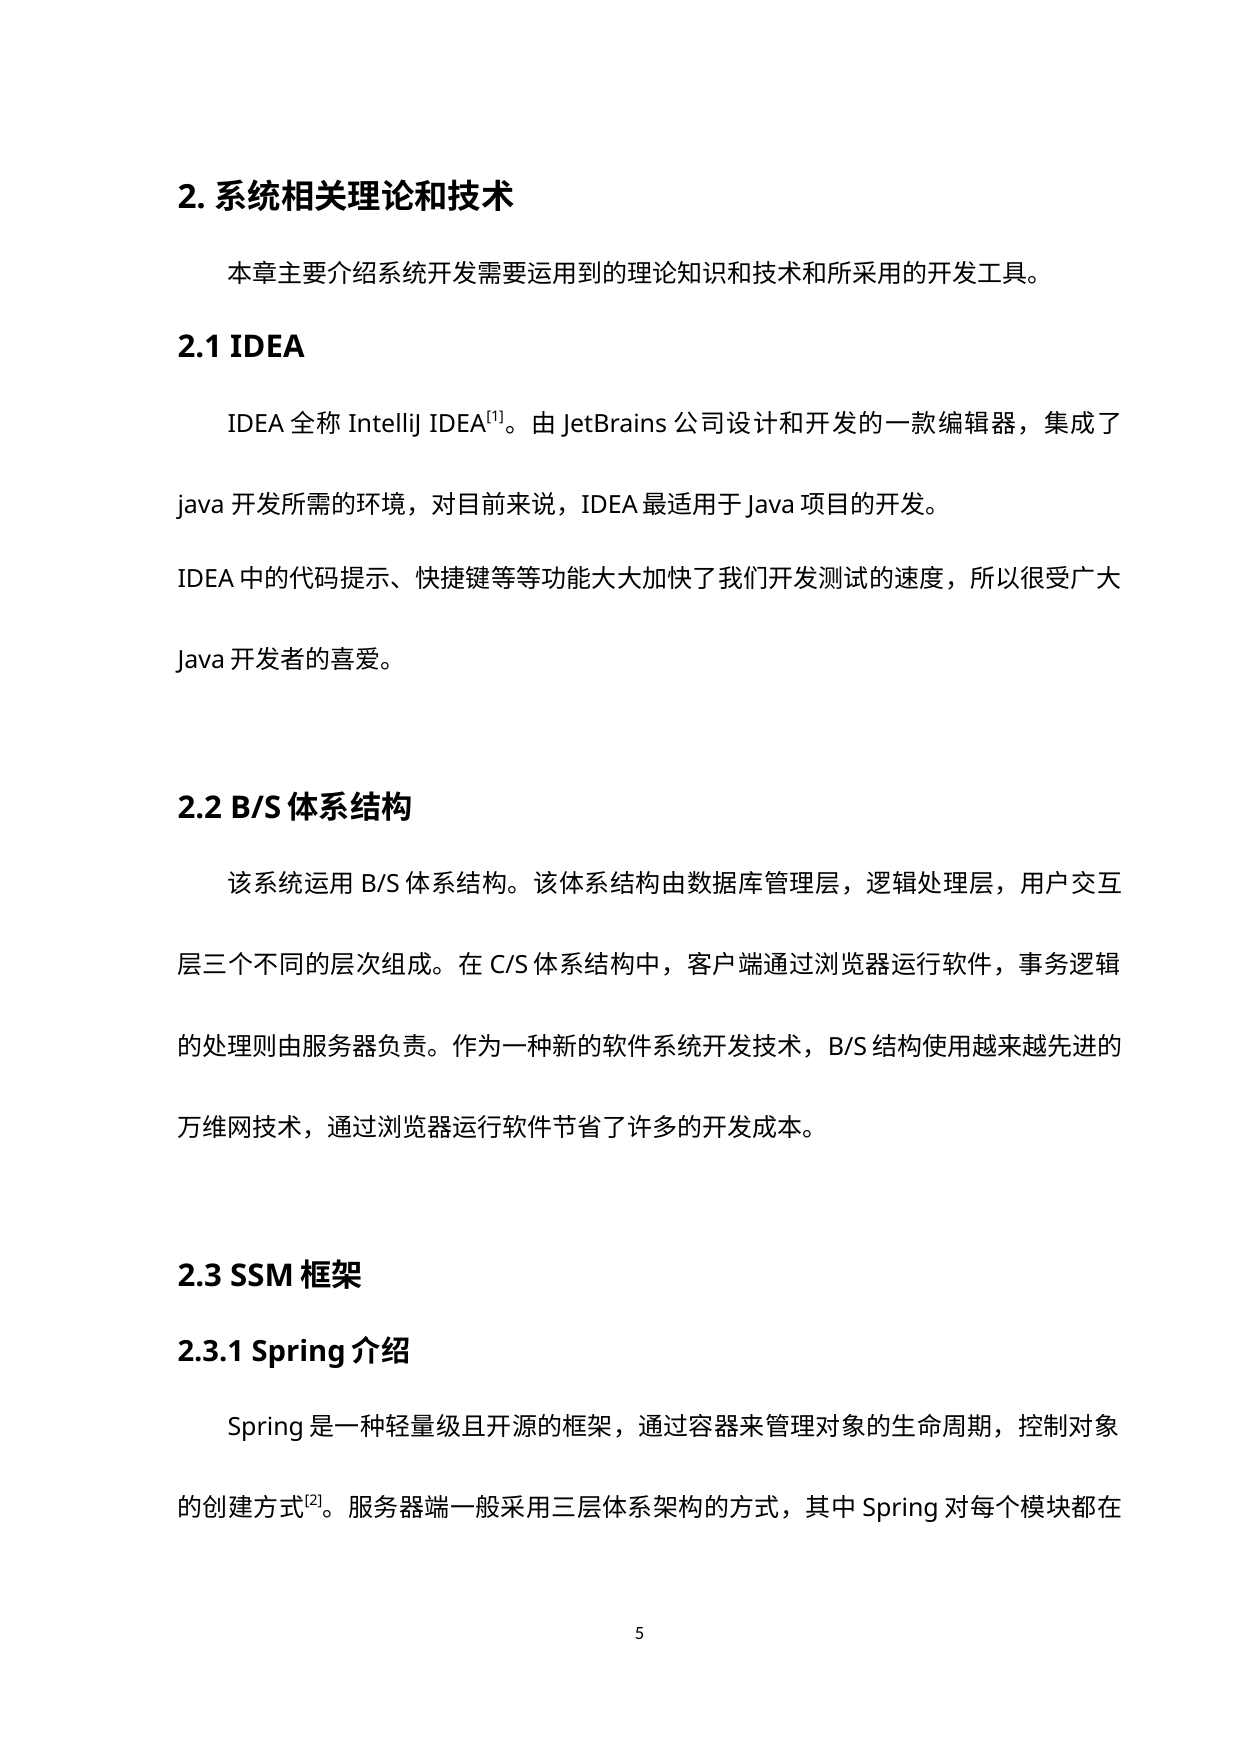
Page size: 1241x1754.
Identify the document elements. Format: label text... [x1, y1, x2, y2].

title 2. 系统相关理论和技术 [177, 162, 1122, 227]
text 本章主要介绍系统开发需要运用到的理论知识和技术和所采用的开发工具。 [177, 239, 1122, 304]
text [177, 1392, 1122, 1538]
subtitle 2.3 SSM框架 [117, 1240, 1122, 1305]
subtitle 2.1 IDEA [117, 313, 1122, 378]
text 该系统运用B/S体系结构。该体系结构由数据库管理层，逻辑处理层，用户交互层三个不同的层次组成。在C/S体系结构中，客户端通过浏览器运行软件，事务逻辑的处理则由服务器负责。作为一种新的软件系统开发技术，B/S结构使用越来越先进的万维网技术，通过浏览器运行软件节省了许多的开发成本。 [177, 849, 1122, 1158]
subtitle 2.3.1 Spring介绍 [177, 1317, 1122, 1382]
text IDEA全称IntelliJ IDEA[1]。由JetBrains公司设计和开发的一款编辑器，集成了java 开发所需的环境，对目前来说，IDEA最适用于Java项目的开发。 [177, 389, 1122, 535]
subtitle 2.2 B/S体系结构 [177, 773, 1122, 838]
text IDEA中的代码提示、快捷键等等功能大大加快了我们开发测试的速度，所以很受广大Java开发者的喜爱。 [177, 544, 1122, 690]
